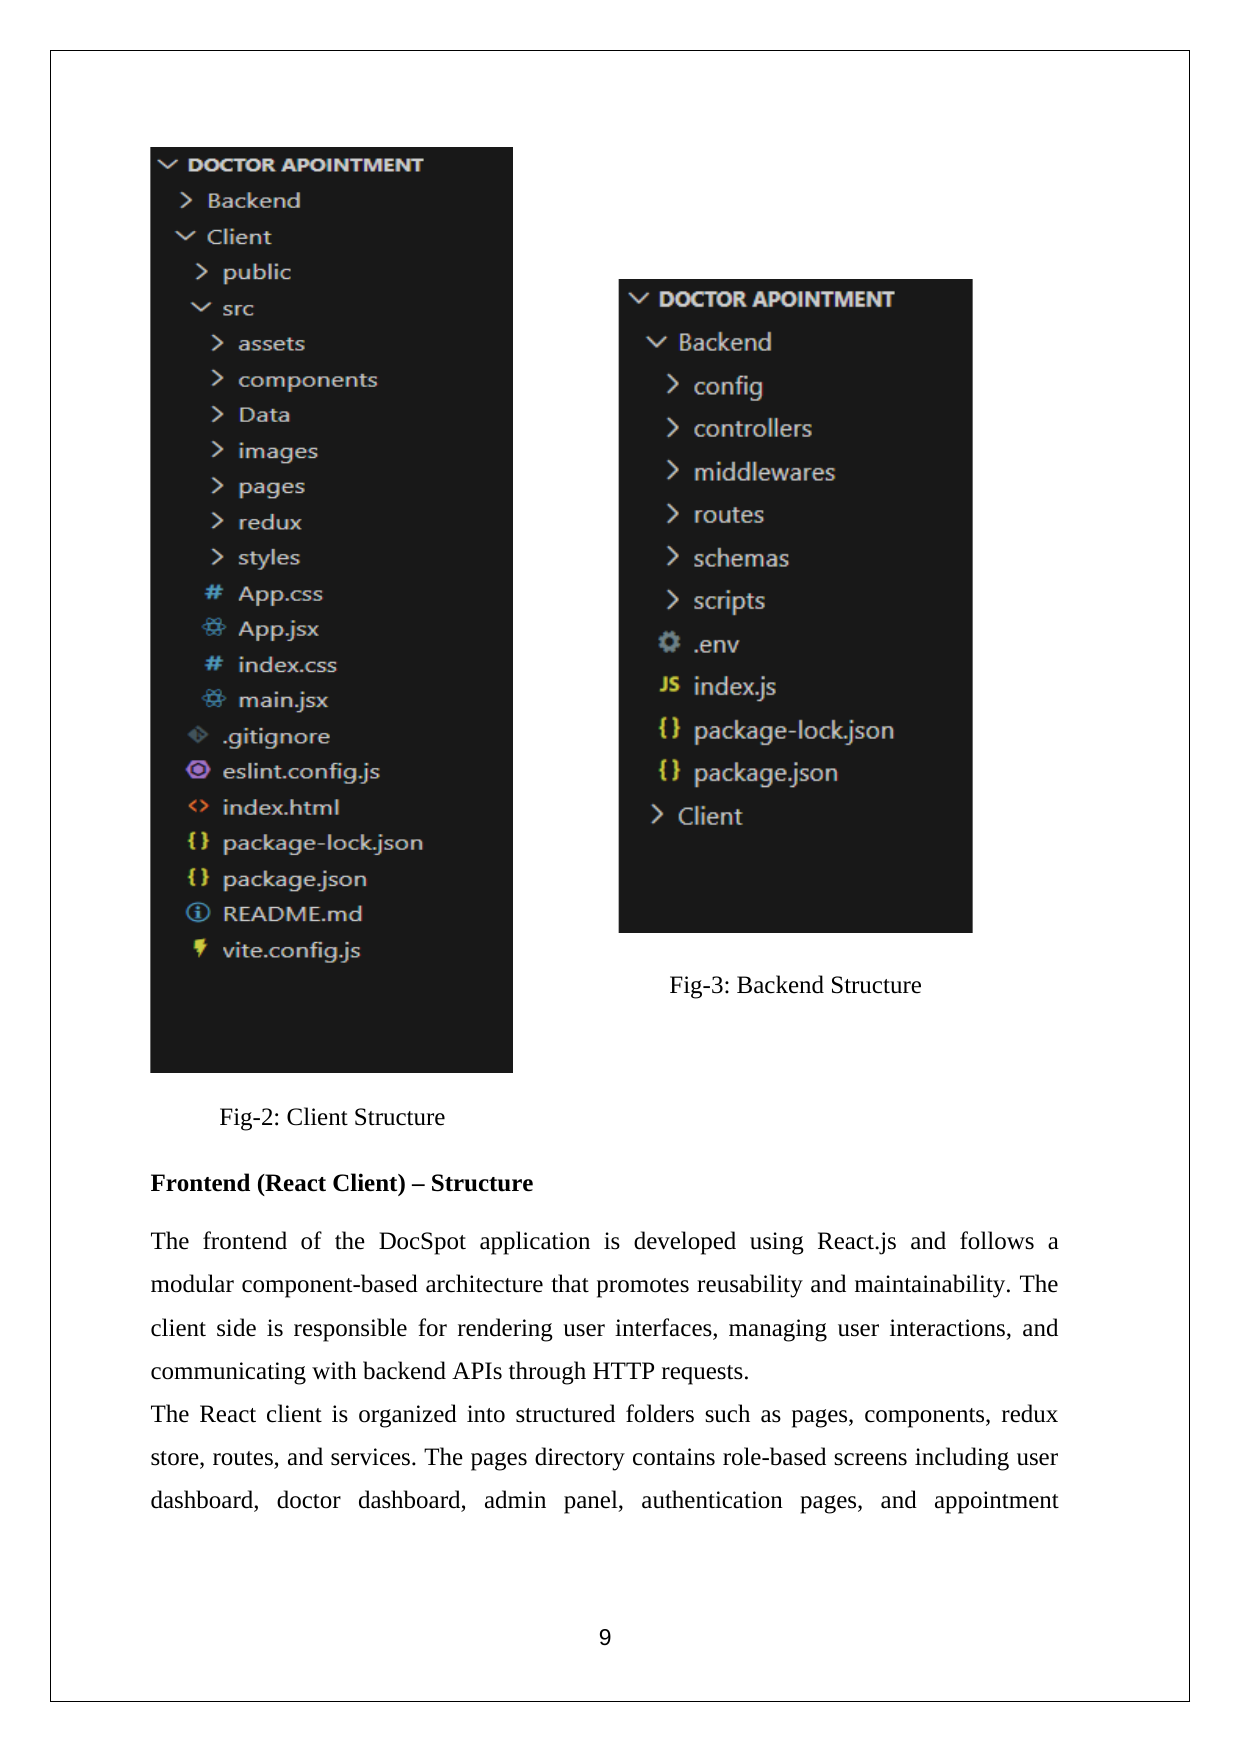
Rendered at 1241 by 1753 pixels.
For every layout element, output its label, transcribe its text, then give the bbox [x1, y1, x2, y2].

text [150, 1399, 1059, 1514]
text Frontend (React Client) – Structure [150, 1168, 1059, 1197]
text Fig-3: Backend Structure [513, 970, 1059, 999]
picture [150, 147, 513, 1073]
picture [618, 279, 973, 933]
text The frontend of the DocSpot application is developed using React.js and follows a modular component-based architecture that promotes reusability and maintainability. The client side is responsible for rendering user interfaces, managing user interactions, and communicating with backend APIs through HTTP requests. [150, 1226, 1059, 1384]
text Fig-2: Client Structure [150, 1102, 1059, 1131]
